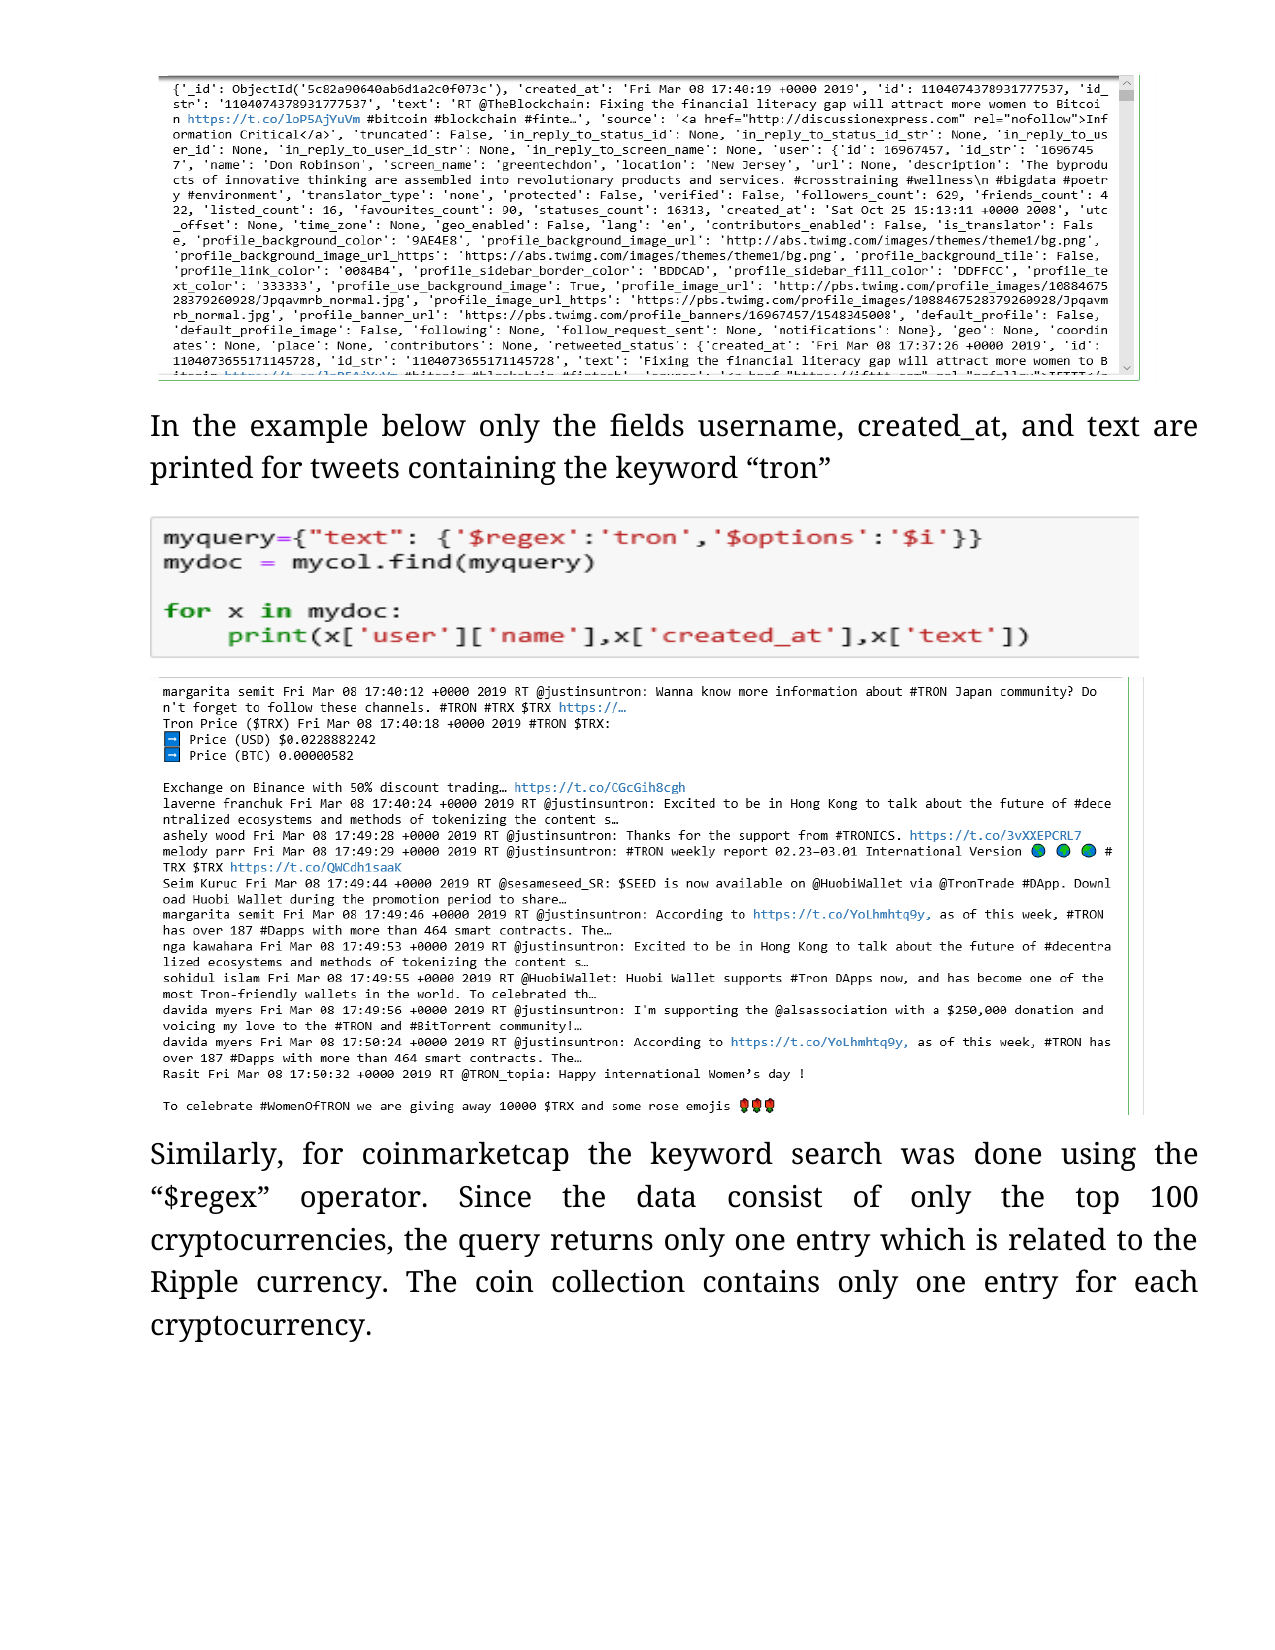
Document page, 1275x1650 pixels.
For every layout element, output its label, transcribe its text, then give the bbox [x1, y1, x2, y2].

picture [150, 507, 1139, 659]
text Similarly, for coinmarketcap the keyword search was done using the “$regex” operator. Since the data consist of only the top 100 cryptocurrencies, the query returns only one entry which is related to the Ripple currency. The coin collection contains only one entry for each cryptocurrency. [150, 1133, 1200, 1344]
picture [150, 677, 1144, 1115]
text In the example below only the fields username, created_at, and text are printed for tweets containing the keyword “tron” [150, 405, 1200, 487]
picture [158, 75, 1156, 385]
